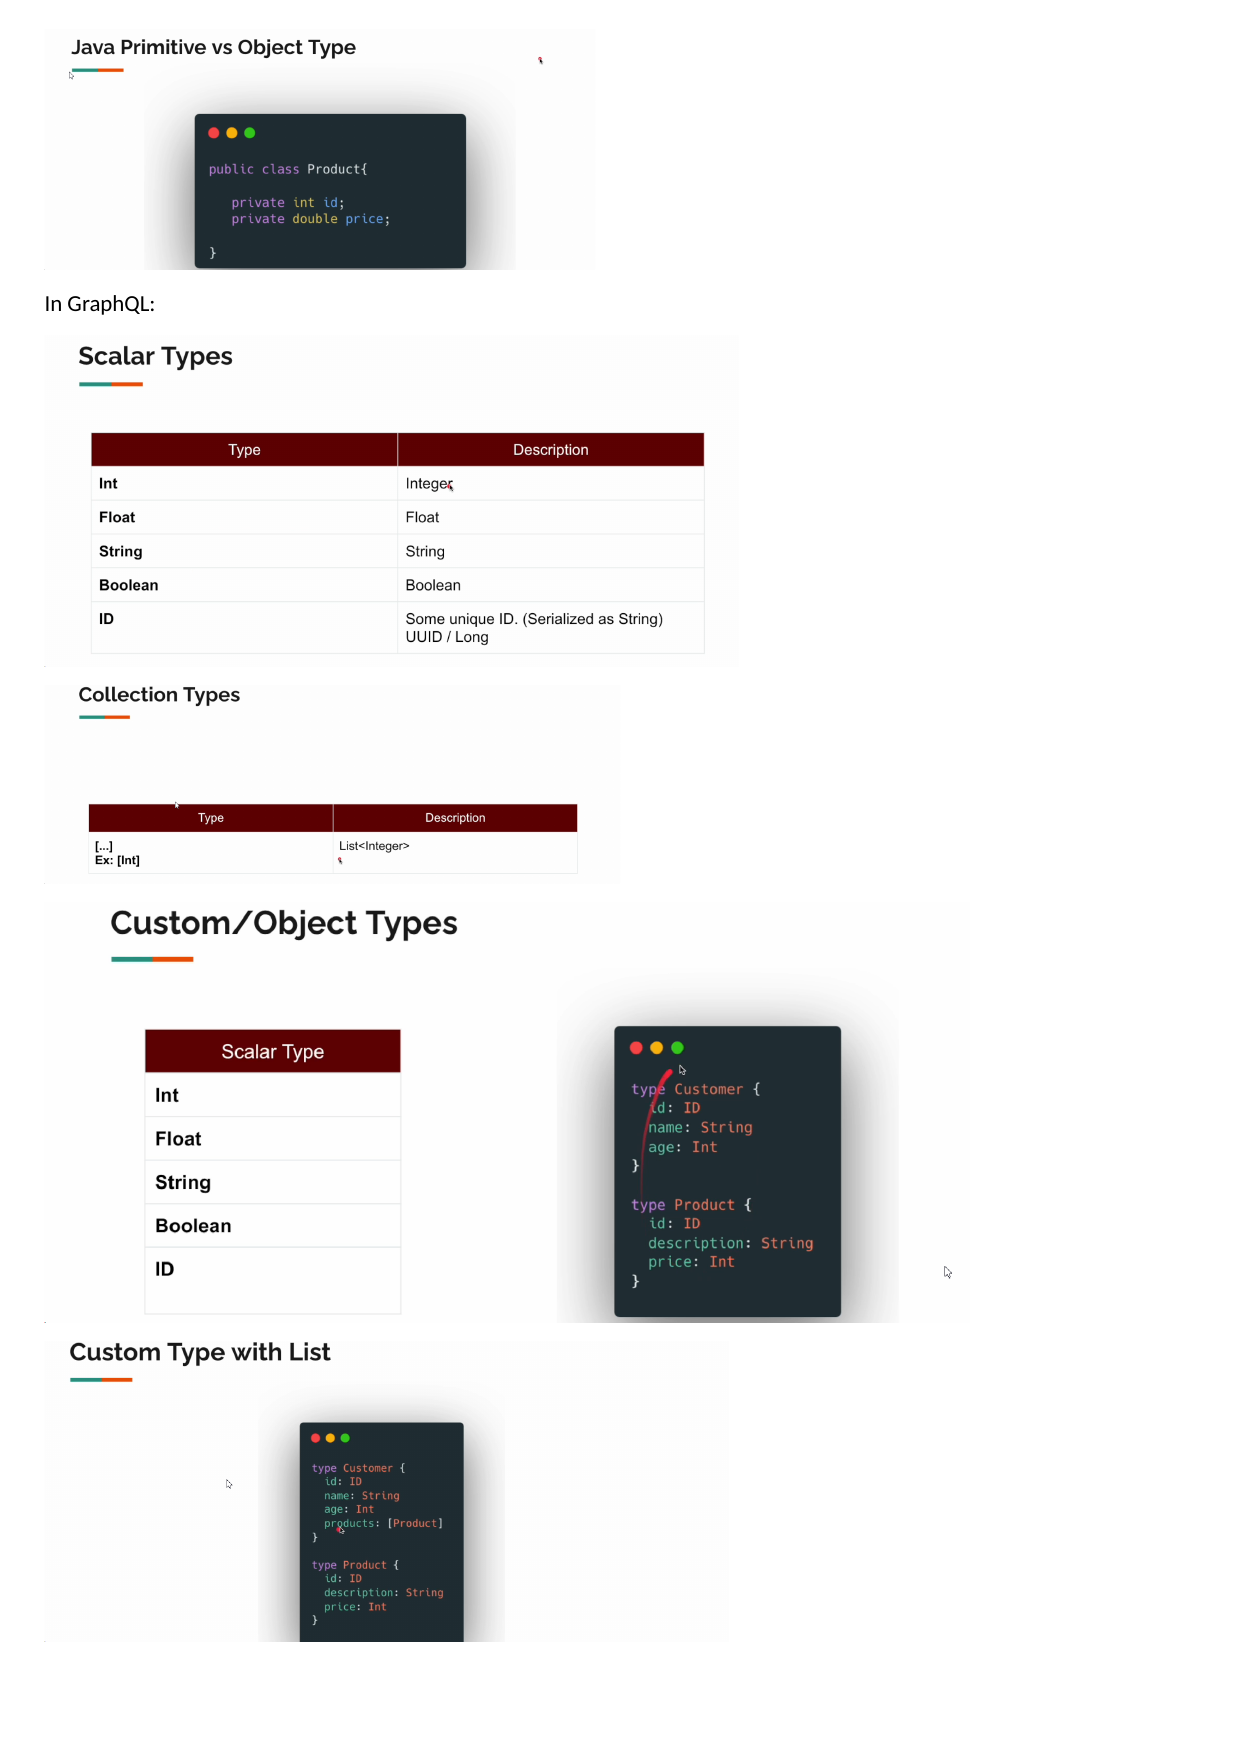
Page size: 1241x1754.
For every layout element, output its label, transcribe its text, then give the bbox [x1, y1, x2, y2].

text In GraphQL: [44, 289, 1211, 317]
picture [44, 685, 621, 884]
picture [44, 902, 971, 1323]
picture [44, 335, 740, 667]
picture [44, 29, 596, 270]
picture [44, 1341, 729, 1642]
